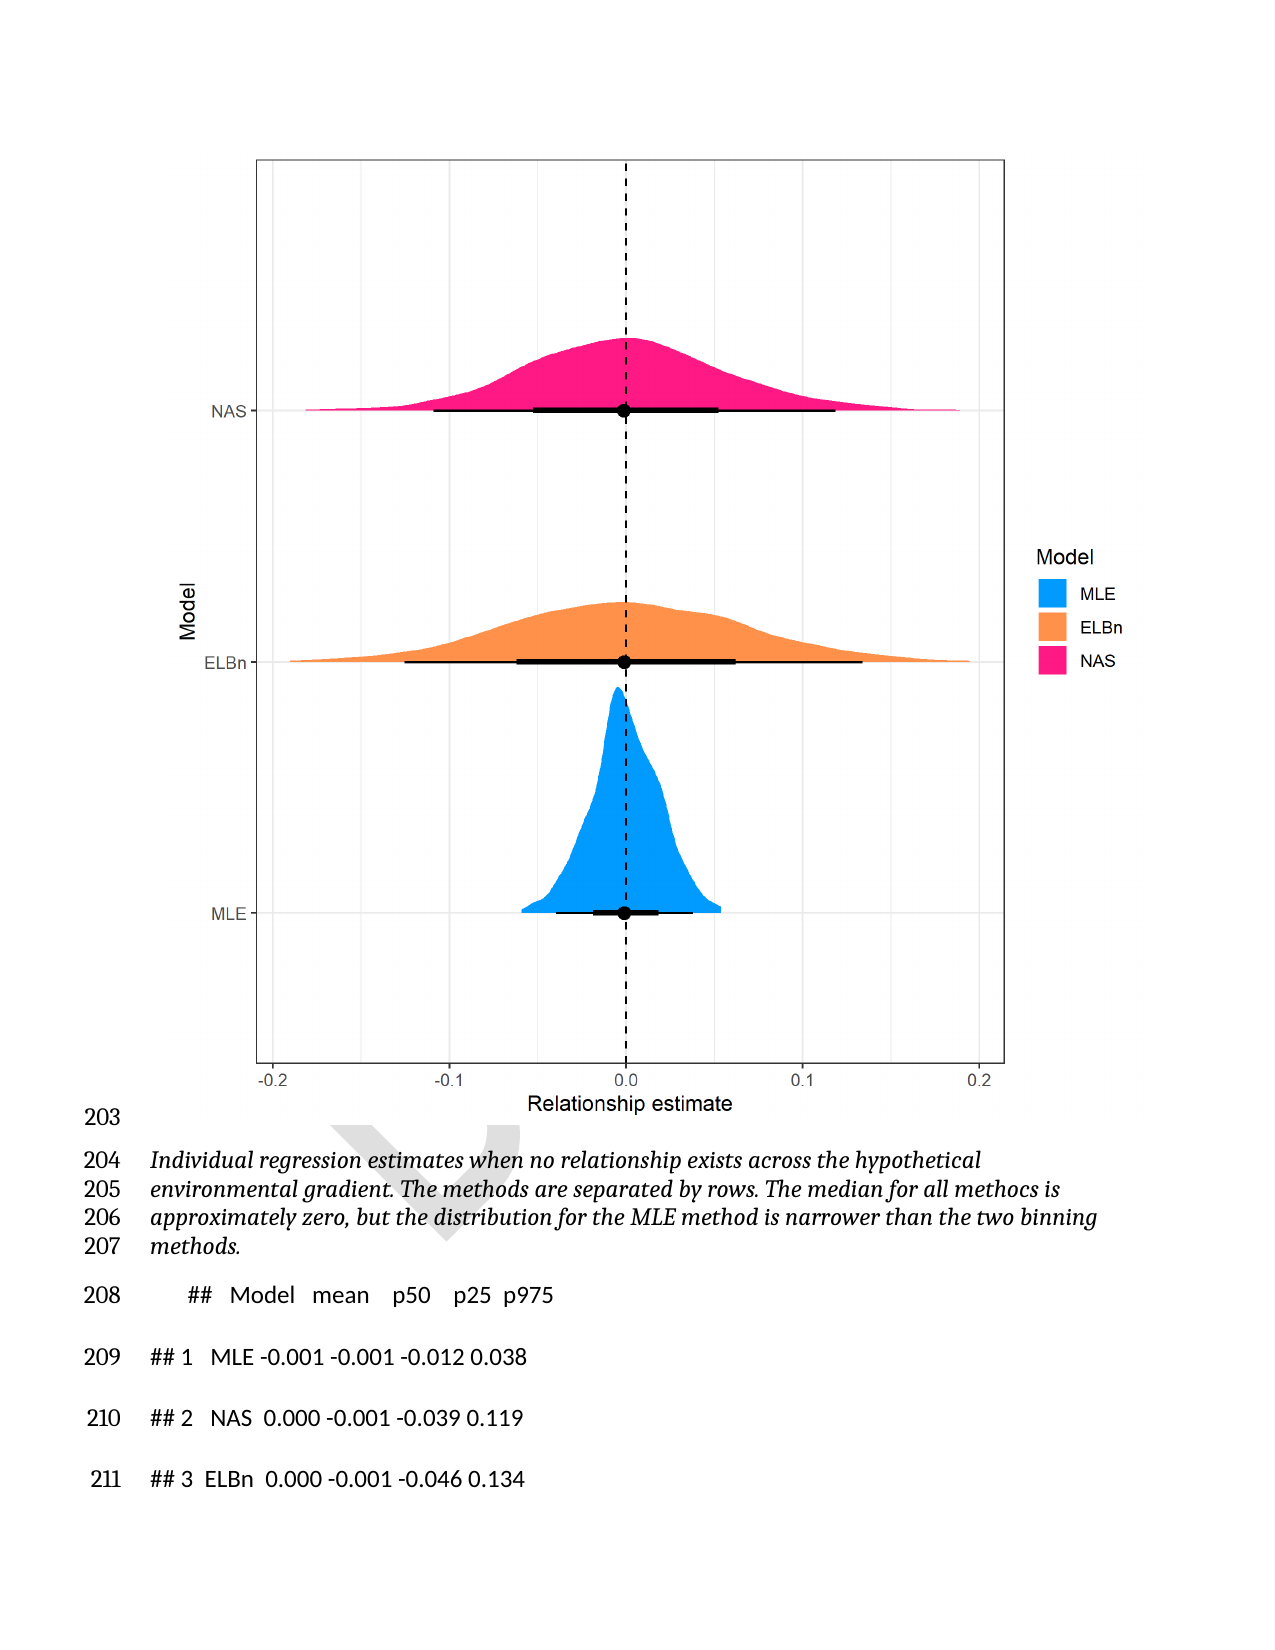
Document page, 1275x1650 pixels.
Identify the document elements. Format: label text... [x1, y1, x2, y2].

text ## Model mean p50 p25 p975 ## 1 MLE -0.001 -0.001 -0.012 0.038 ## 2 NAS 0.000 -0.001 -0.039 0.119 ## 3 ELBn 0.000 -0.001 -0.046 0.134 [150, 1279, 1125, 1493]
text Individual regression estimates when no relationship exists across the hypothetical environmental gradient. The methods are separated by rows. The median for all methocs is approximately zero, but the distribution for the MLE method is narrower than the two binning methods. [150, 1146, 1125, 1261]
picture [168, 150, 1144, 1125]
